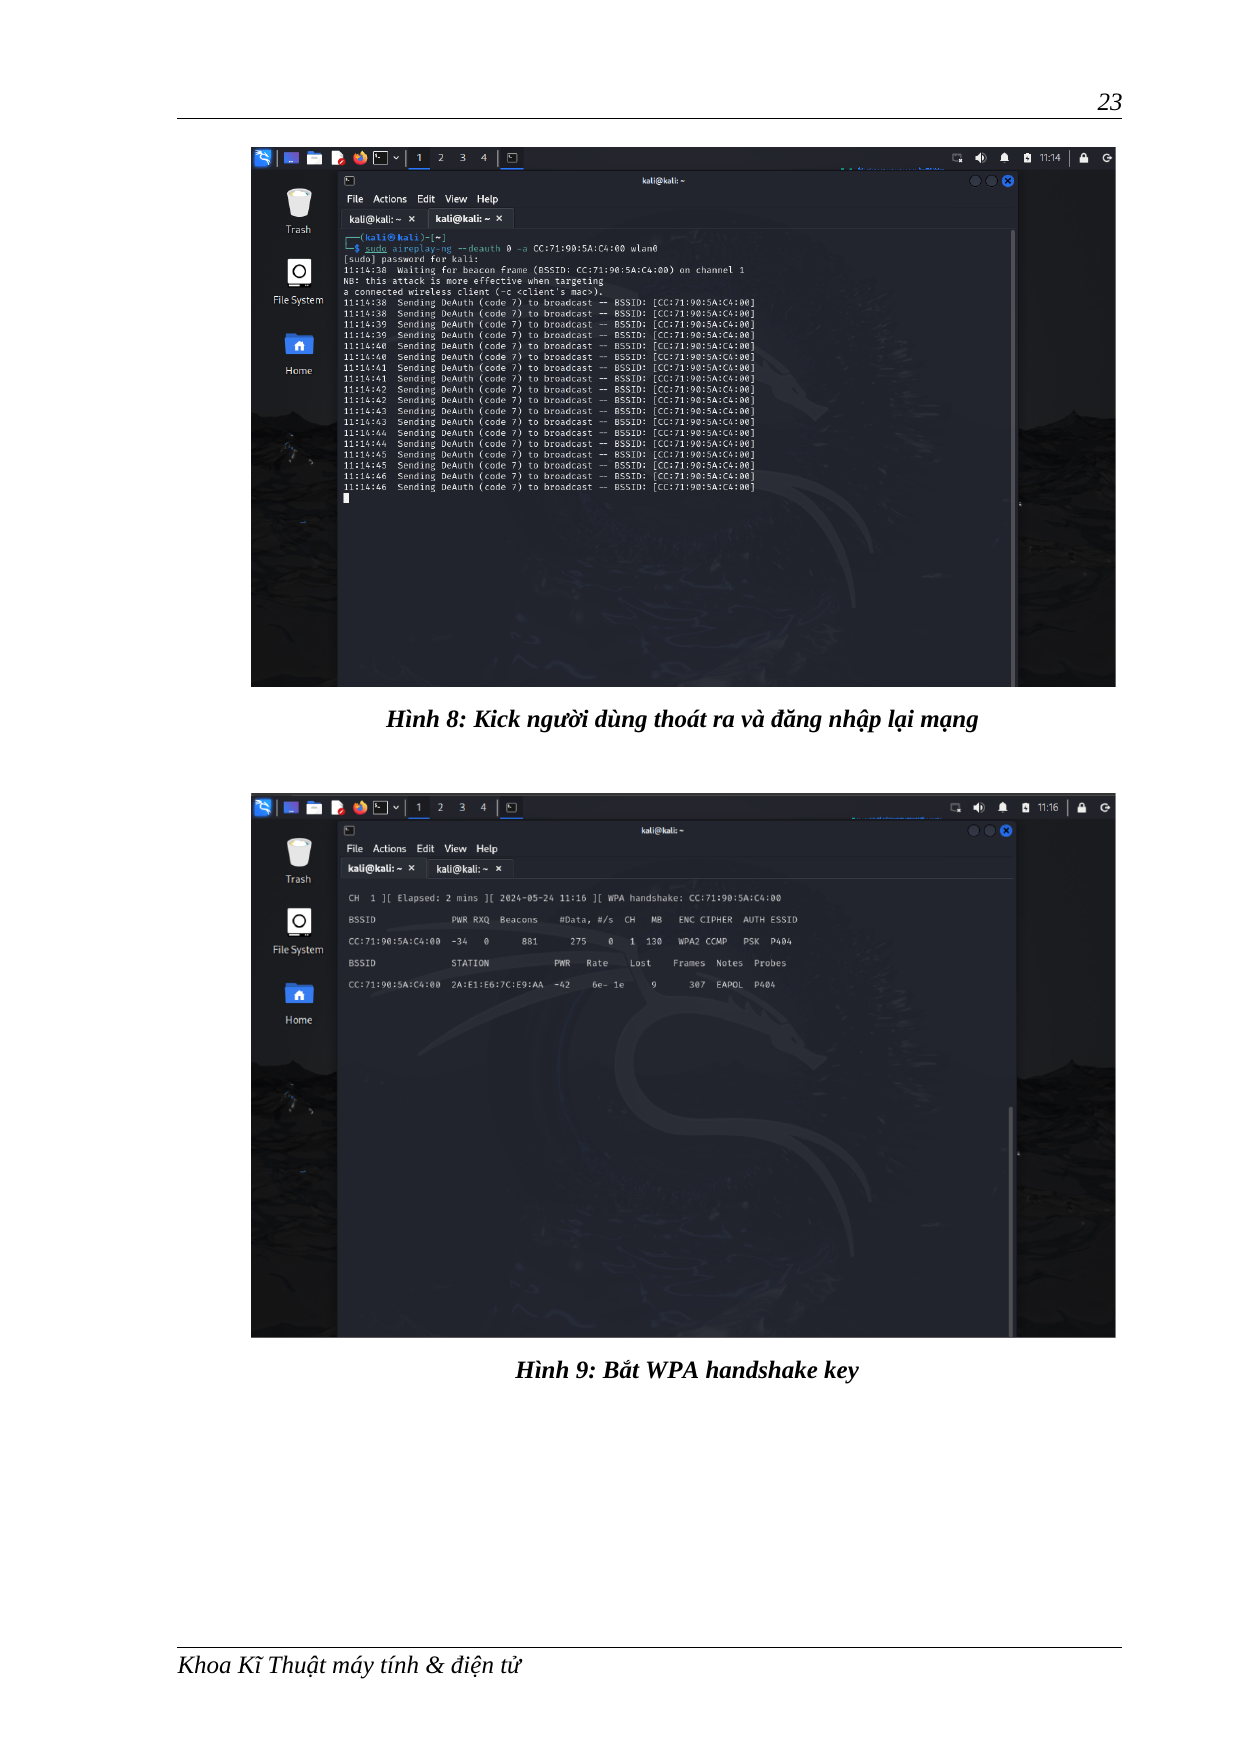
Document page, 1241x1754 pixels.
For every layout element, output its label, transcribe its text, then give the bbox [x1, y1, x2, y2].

picture [251, 793, 1116, 1338]
picture [251, 147, 1116, 687]
